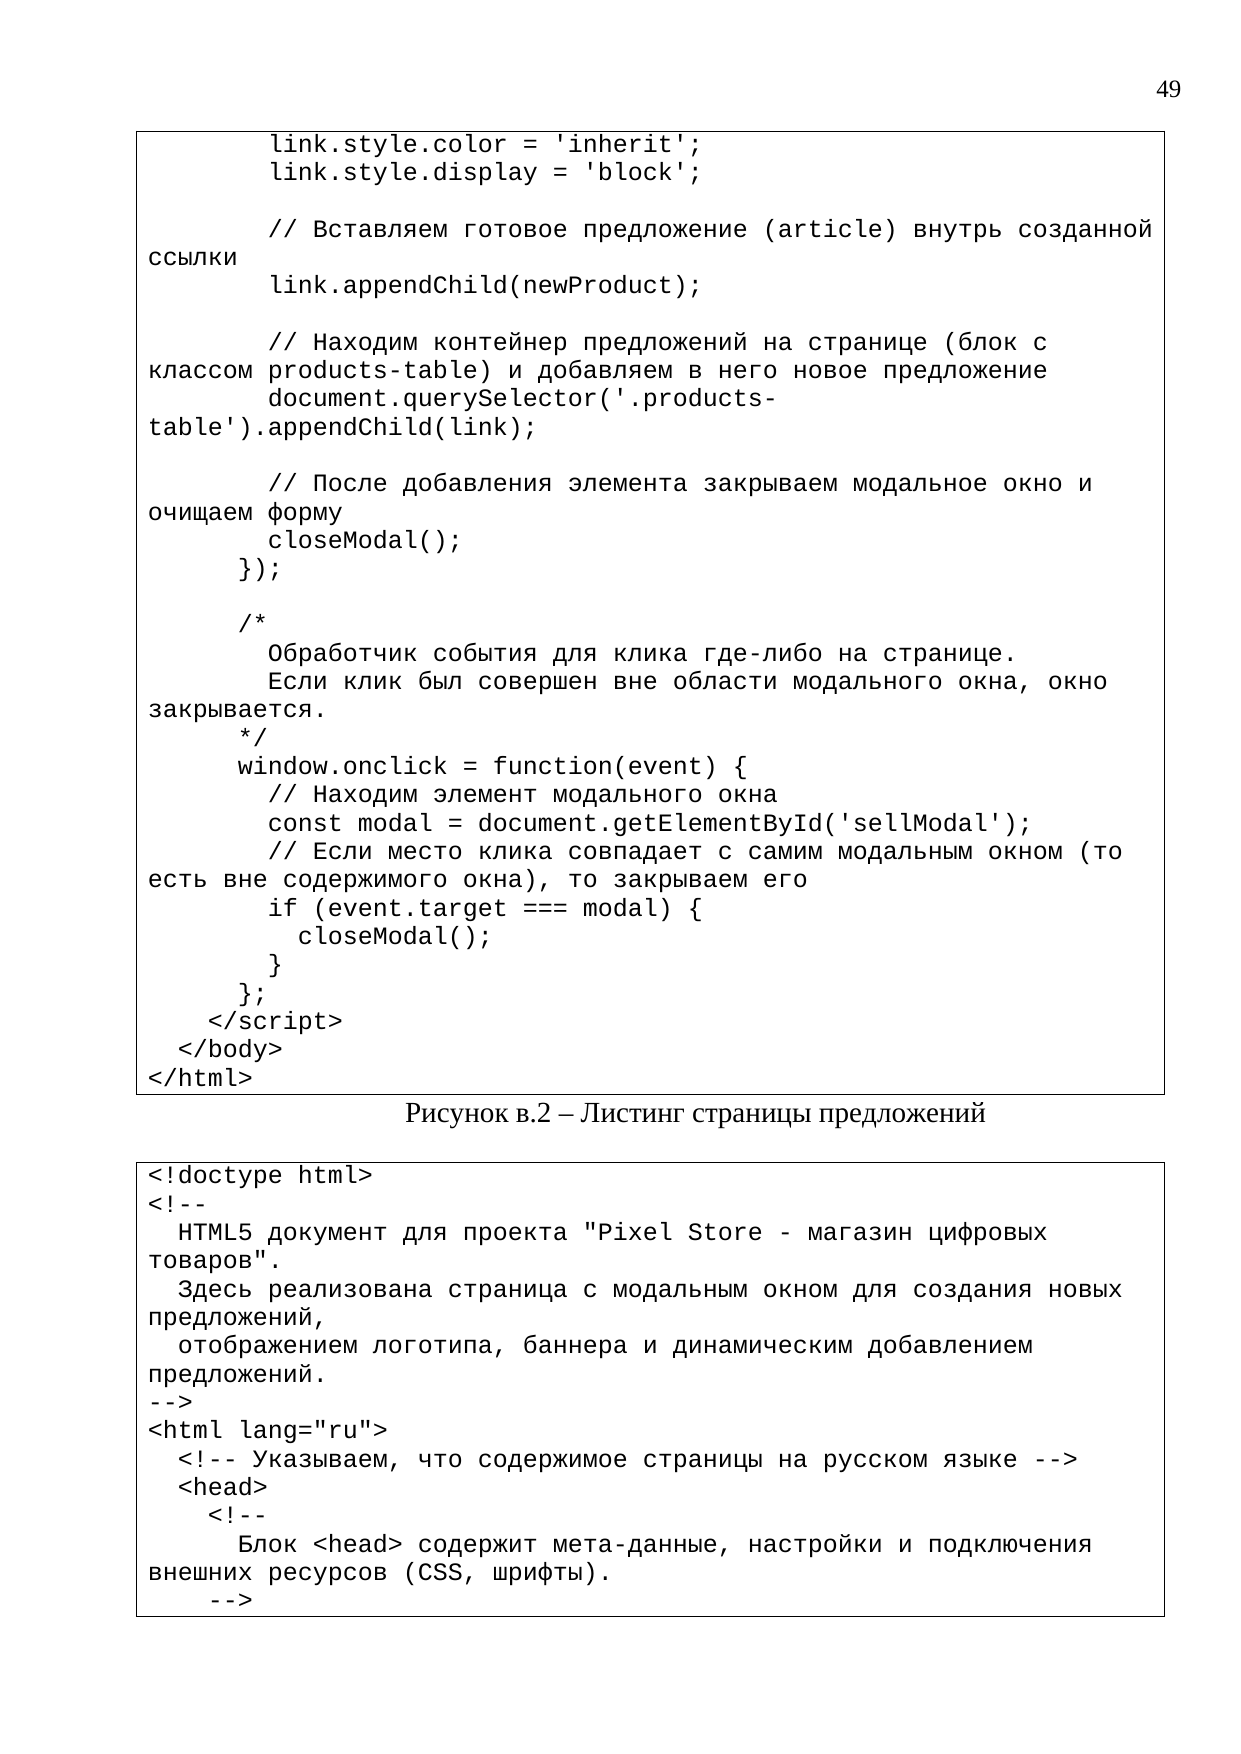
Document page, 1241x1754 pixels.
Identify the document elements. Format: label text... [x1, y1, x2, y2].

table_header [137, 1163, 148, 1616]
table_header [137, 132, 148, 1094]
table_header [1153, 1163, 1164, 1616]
text Рисунок в.2 – Листинг страницы предложений [136, 1095, 1181, 1128]
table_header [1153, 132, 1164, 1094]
